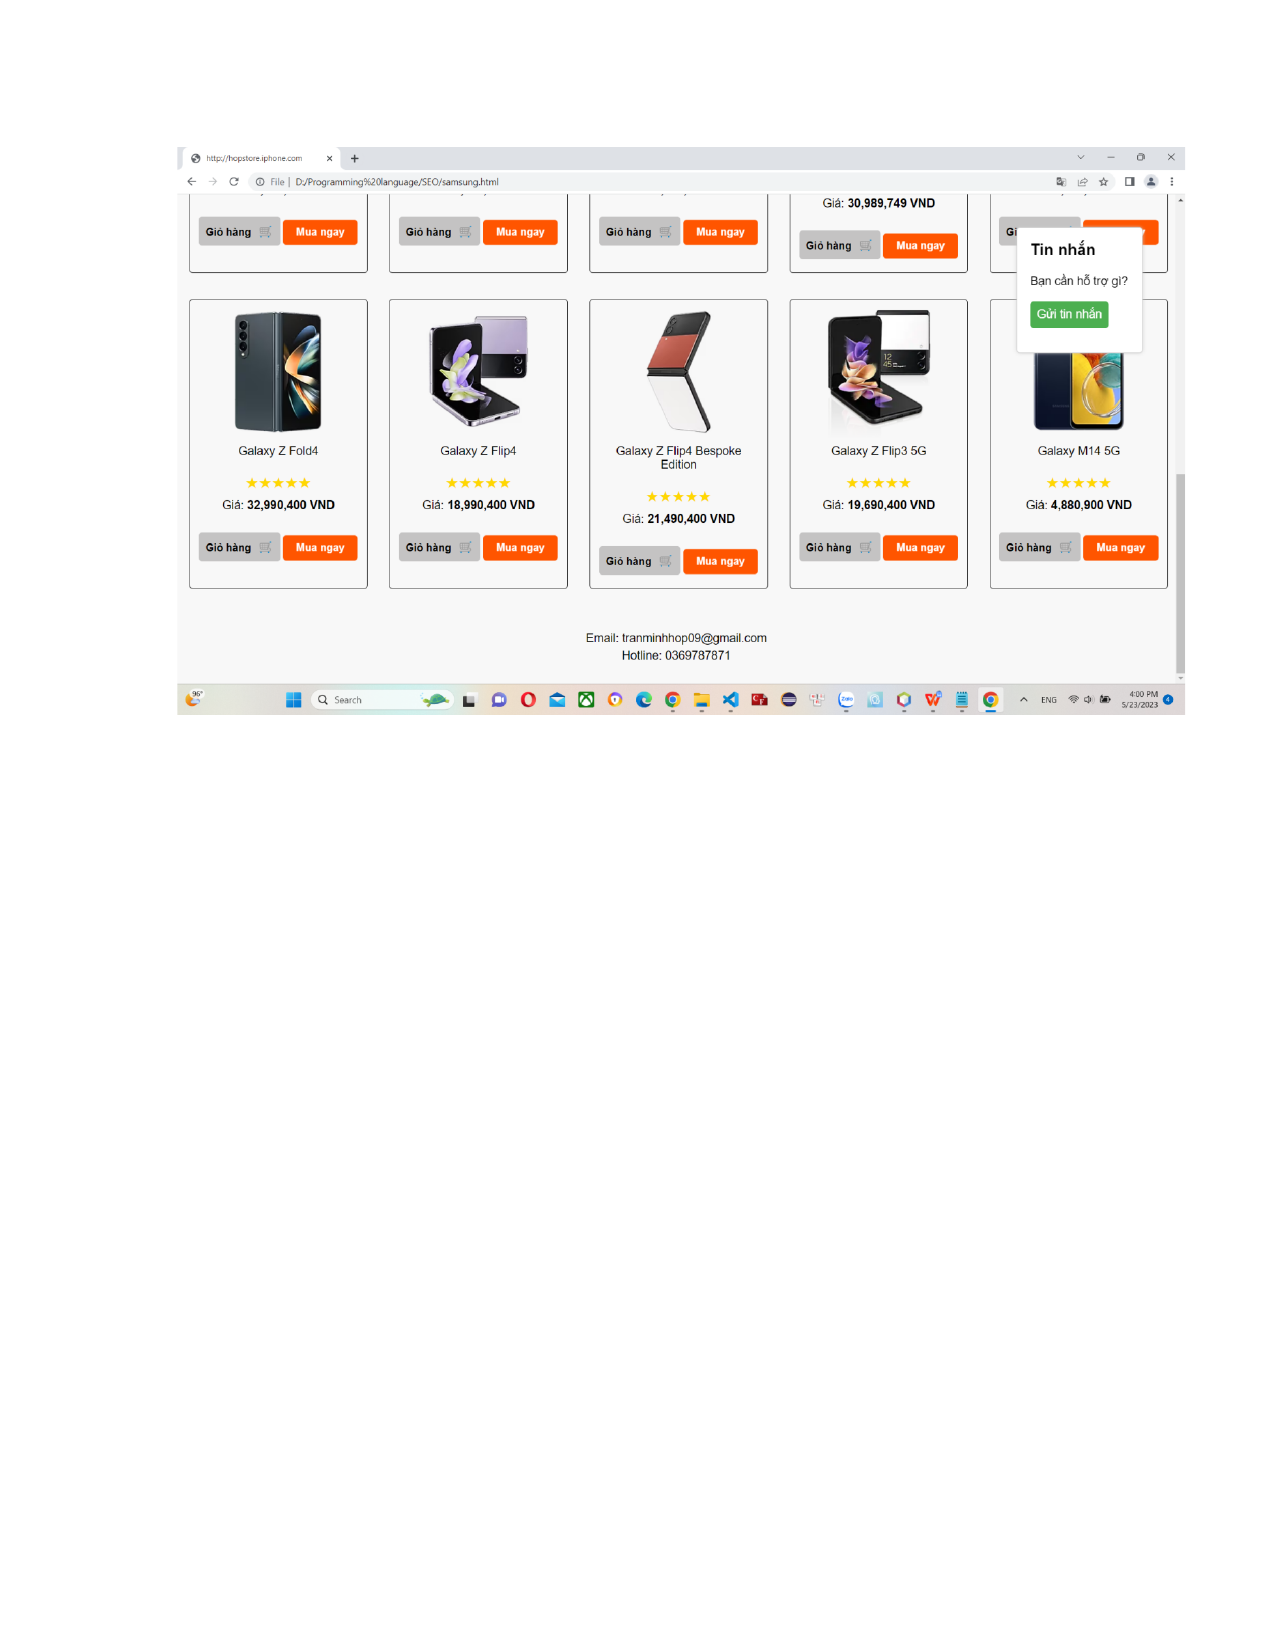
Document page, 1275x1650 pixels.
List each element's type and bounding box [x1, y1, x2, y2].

picture [177, 147, 1186, 715]
